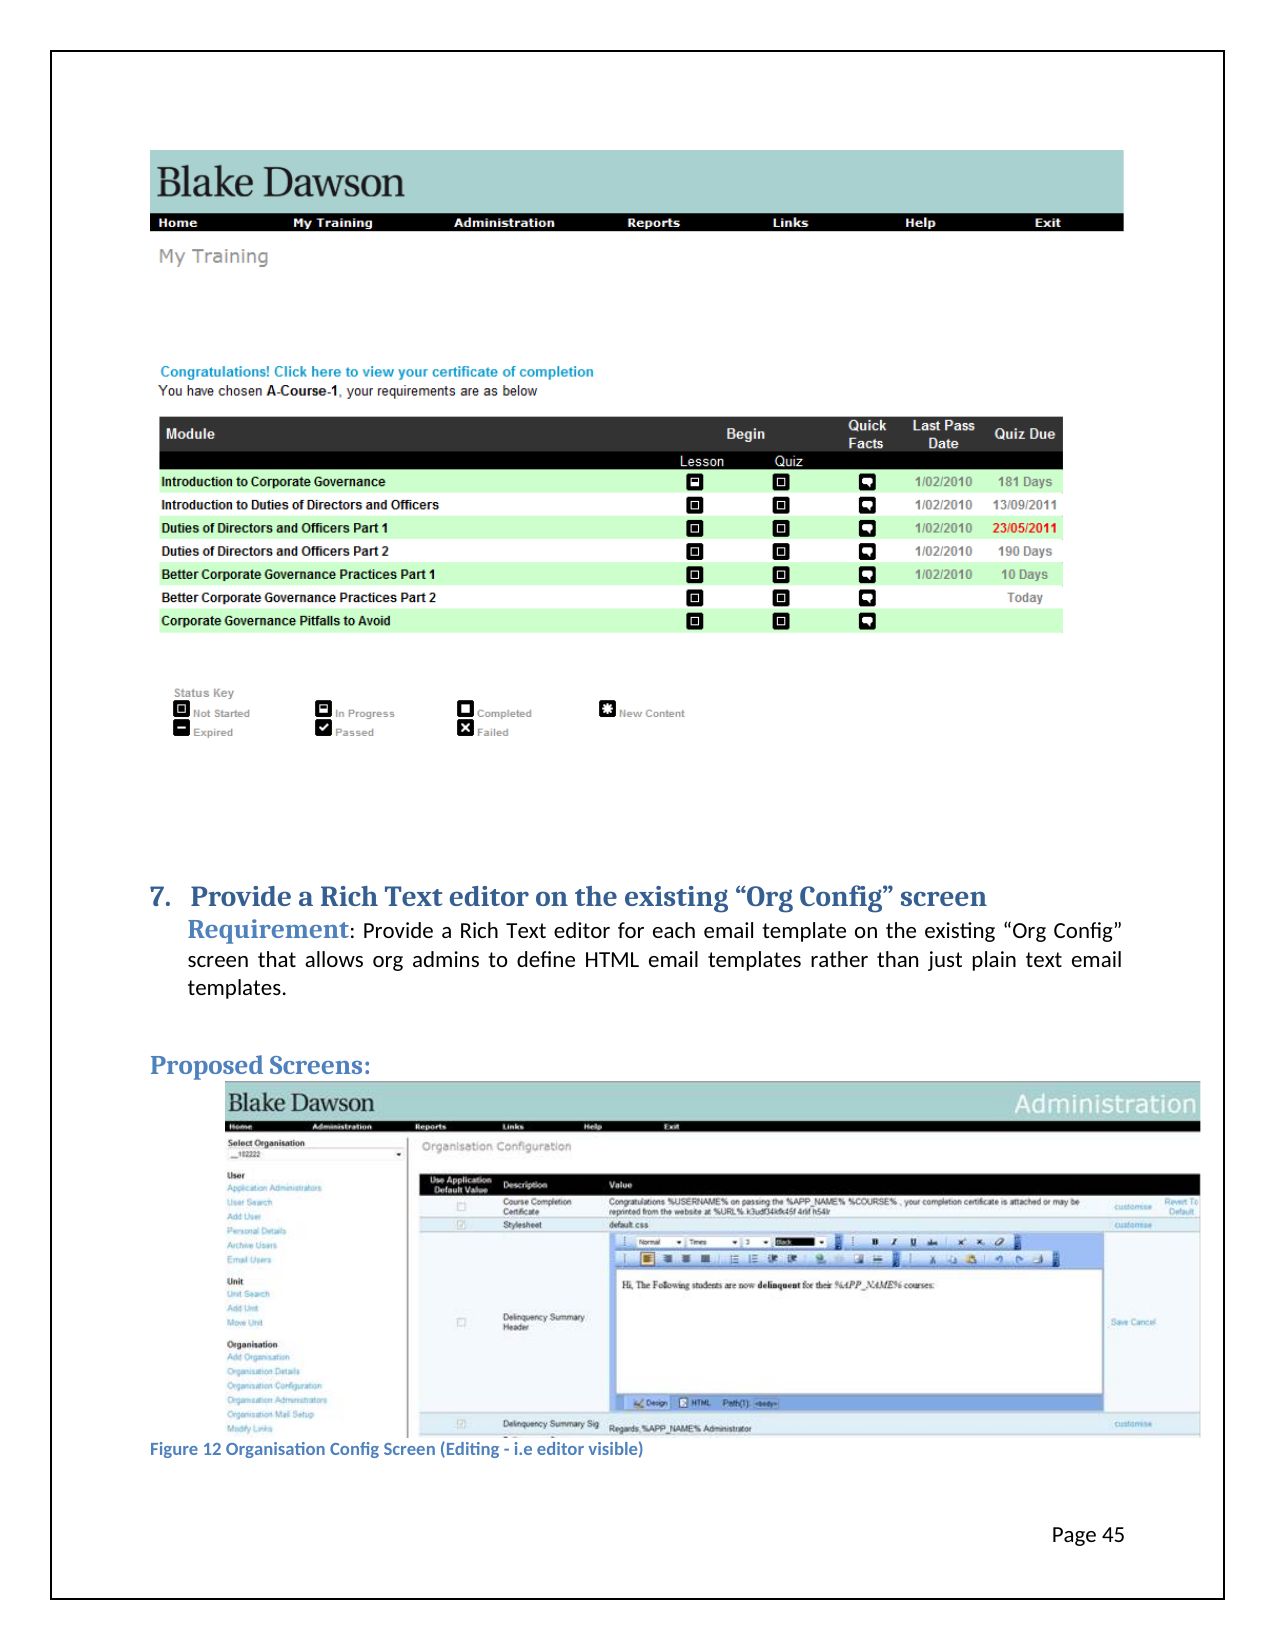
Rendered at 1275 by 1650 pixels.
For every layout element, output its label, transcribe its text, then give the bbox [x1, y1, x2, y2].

picture [150, 150, 1124, 775]
subtitle 7. Provide a Rich Text editor on the existing “Org Config” screen [150, 880, 1125, 914]
text Requirement: Provide a Rich Text editor for each email template on the existing “Org Config” screen that allows org admins to define HTML email templates rather than just plain text email templates. [187, 914, 1125, 1001]
picture [225, 1081, 1201, 1438]
subtitle Proposed Screens: [150, 1050, 1125, 1081]
